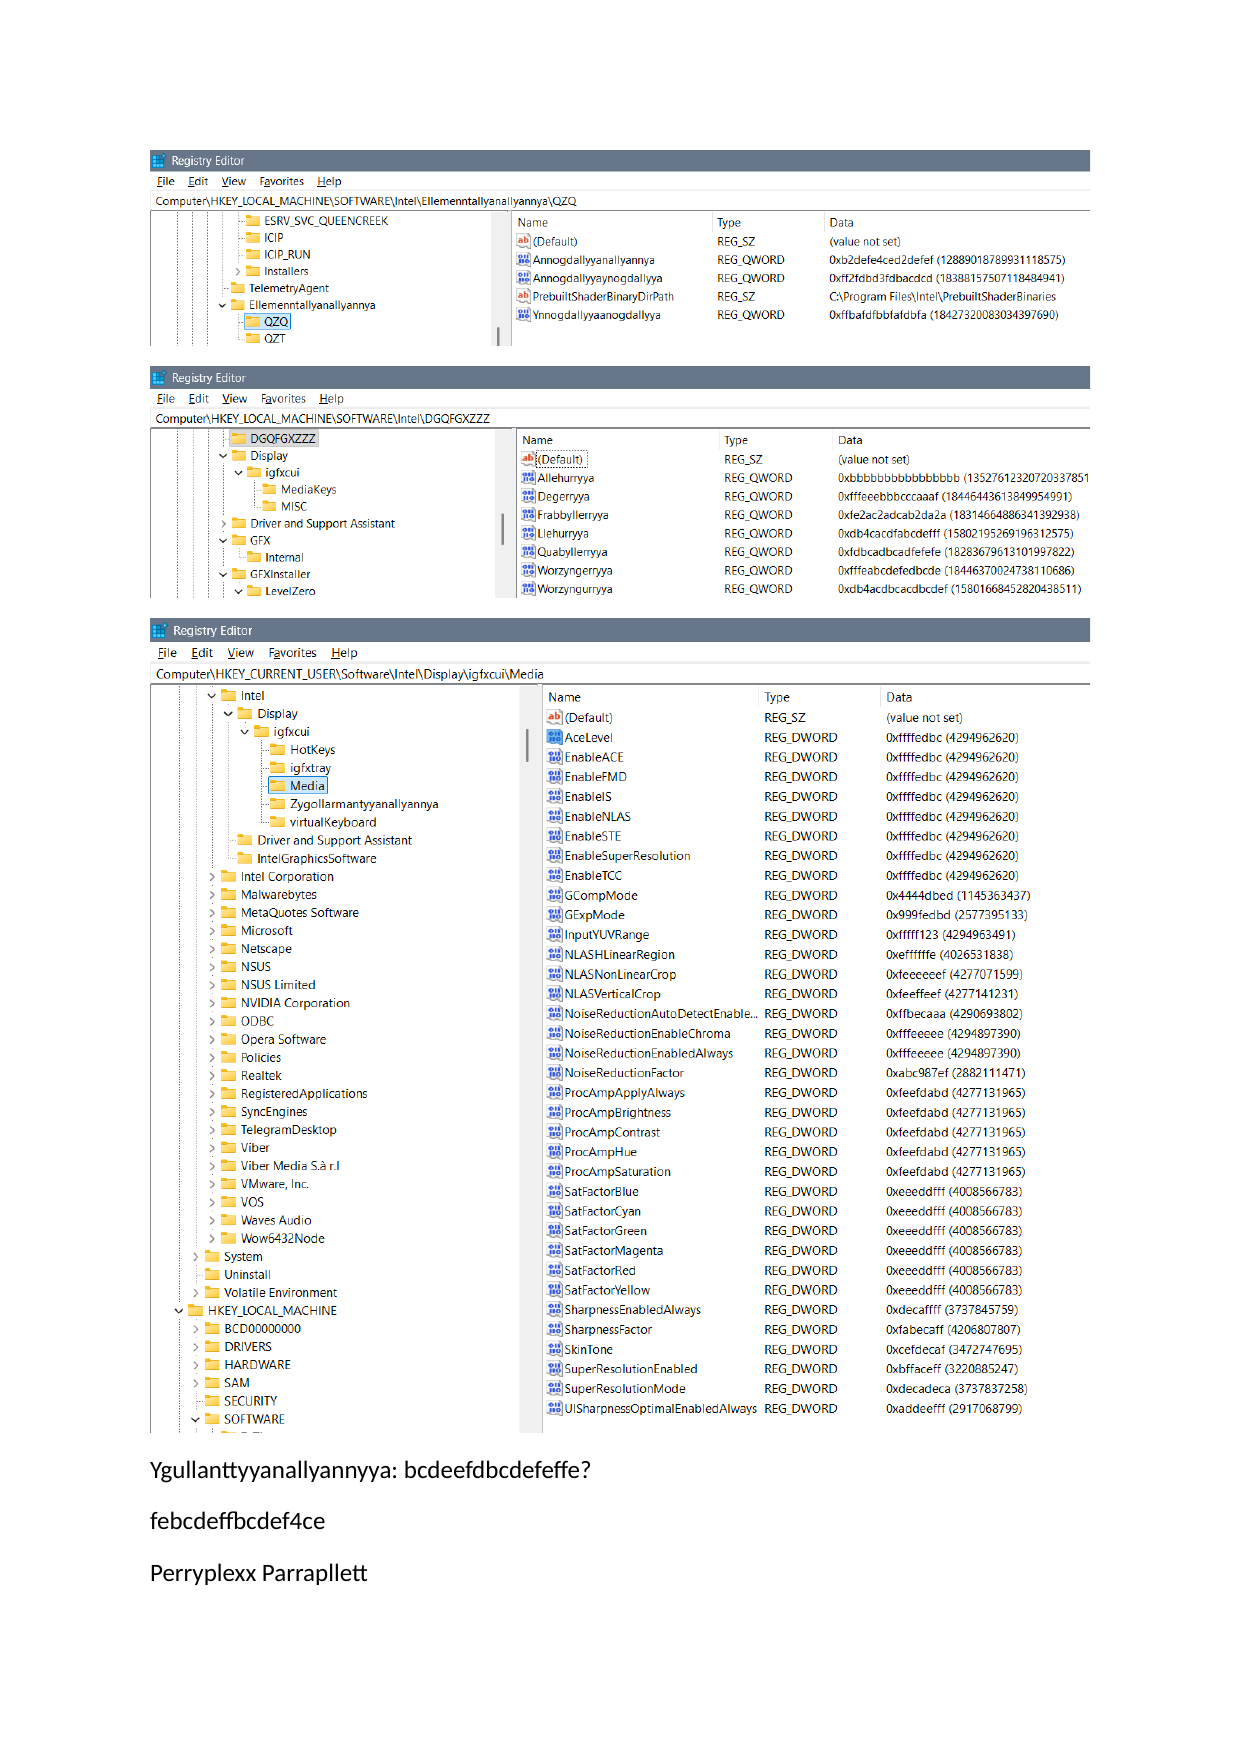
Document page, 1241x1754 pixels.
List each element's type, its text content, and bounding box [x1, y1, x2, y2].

text Perryplexx Parrapllett [150, 1557, 1090, 1588]
picture [150, 618, 1091, 1433]
text febcdeffbcdef4ce [150, 1506, 1090, 1536]
picture [150, 366, 1091, 598]
text Ygullanttyyanallyannyya: bcdeefdbcdefeffe? [150, 1454, 1090, 1484]
picture [150, 150, 1091, 346]
